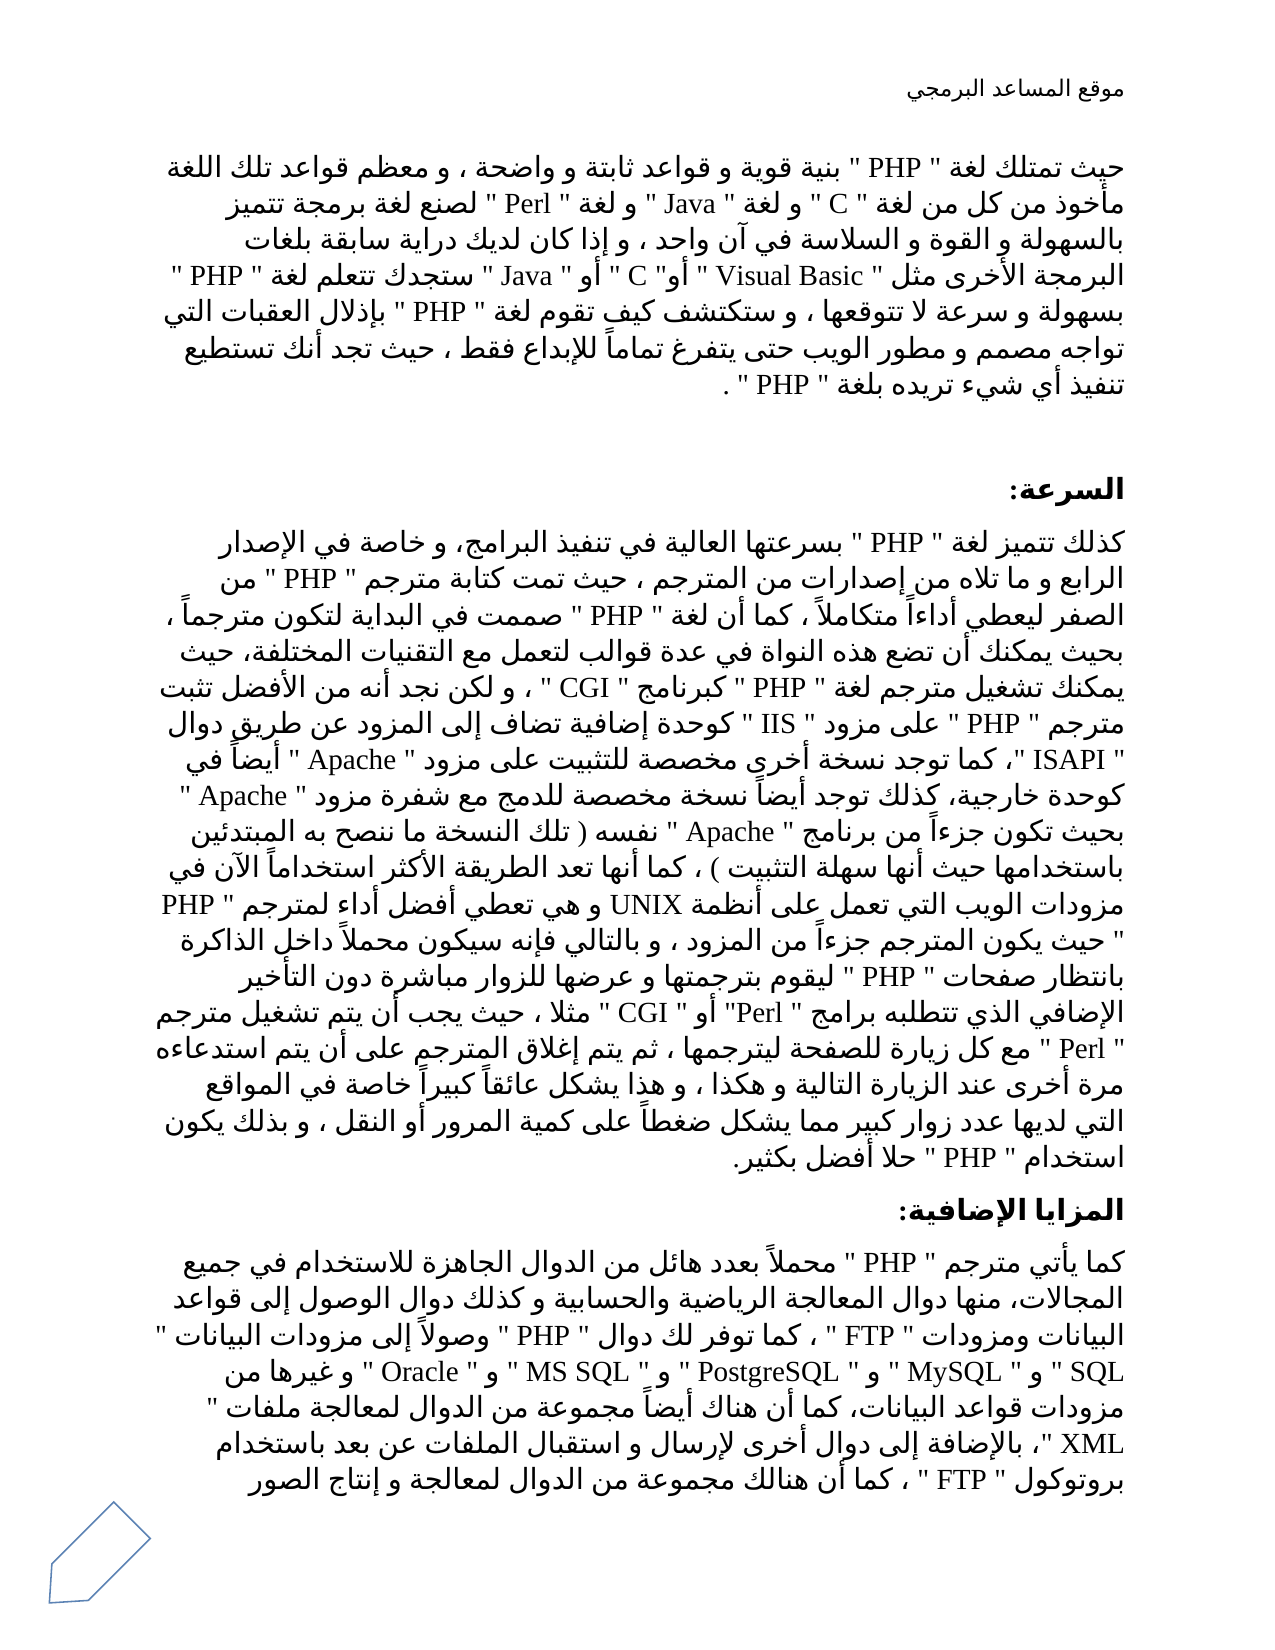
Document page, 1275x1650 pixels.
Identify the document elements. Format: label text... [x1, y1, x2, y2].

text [150, 1245, 1125, 1496]
text السرعة: [150, 472, 1125, 506]
text حيث تمتلك لغة " PHP " بنية قوية و قواعد ثابتة و واضحة ، و معظم قواعد تلك اللغة مأخوذ من كل من لغة " C " و لغة " Java " و لغة " Perl " لصنع لغة برمجة تتميز بالسهولة و القوة و السلاسة في آن واحد ، و إذا كان لديك دراية سابقة بلغات البرمجة الأخرى مثل " Visual Basic " أو" C " أو " Java " ستجدك تتعلم لغة " PHP " بسهولة و سرعة لا تتوقعها ، و ستكتشف كيف تقوم لغة " PHP " بإذلال العقبات التي تواجه مصمم و مطور الويب حتى يتفرغ تماماً للإبداع فقط ، حيث تجد أنك تستطيع تنفيذ أي شيء تريده بلغة " PHP " . [150, 150, 1125, 400]
text كذلك تتميز لغة " PHP " بسرعتها العالية في تنفيذ البرامج، و خاصة في الإصدار الرابع و ما تلاه من إصدارات من المترجم ، حيث تمت كتابة مترجم " PHP " من الصفر ليعطي أداءاً متكاملاً ، كما أن لغة " PHP " صممت في البداية لتكون مترجماً ، بحيث يمكنك أن تضع هذه النواة في عدة قوالب لتعمل مع التقنيات المختلفة، حيث يمكنك تشغيل مترجم لغة " PHP " كبرنامج " CGI " ، و لكن نجد أنه من الأفضل تثبت مترجم " PHP " على مزود " IIS " كوحدة إضافية تضاف إلى المزود عن طريق دوال " ISAPI "، كما توجد نسخة أخرى مخصصة للتثبيت على مزود " Apache " أيضاً في كوحدة خارجية، كذلك توجد أيضاً نسخة مخصصة للدمج مع شفرة مزود " Apache " بحيث تكون جزءاً من برنامج " Apache " نفسه ( تلك النسخة ما ننصح به المبتدئين باستخدامها حيث أنها سهلة التثبيت ) ، كما أنها تعد الطريقة الأكثر استخداماً الآن في مزودات الويب التي تعمل على أنظمة UNIX و هي تعطي أفضل أداء لمترجم " PHP " حيث يكون المترجم جزءاً من المزود ، و بالتالي فإنه سيكون محملاً داخل الذاكرة بانتظار صفحات " PHP " ليقوم بترجمتها و عرضها للزوار مباشرة دون التأخير الإضافي الذي تتطلبه برامج " Perl" أو " CGI " مثلا ، حيث يجب أن يتم تشغيل مترجم " Perl " مع كل زيارة للصفحة ليترجمها ، ثم يتم إغلاق المترجم على أن يتم استدعاءه مرة أخرى عند الزيارة التالية و هكذا ، و هذا يشكل عائقاً كبيراً خاصة في المواقع التي لديها عدد زوار كبير مما يشكل ضغطاً على كمية المرور أو النقل ، و بذلك يكون استخدام " PHP " حلا أفضل بكثير. [150, 525, 1125, 1173]
text المزايا الإضافية: [150, 1193, 1125, 1226]
